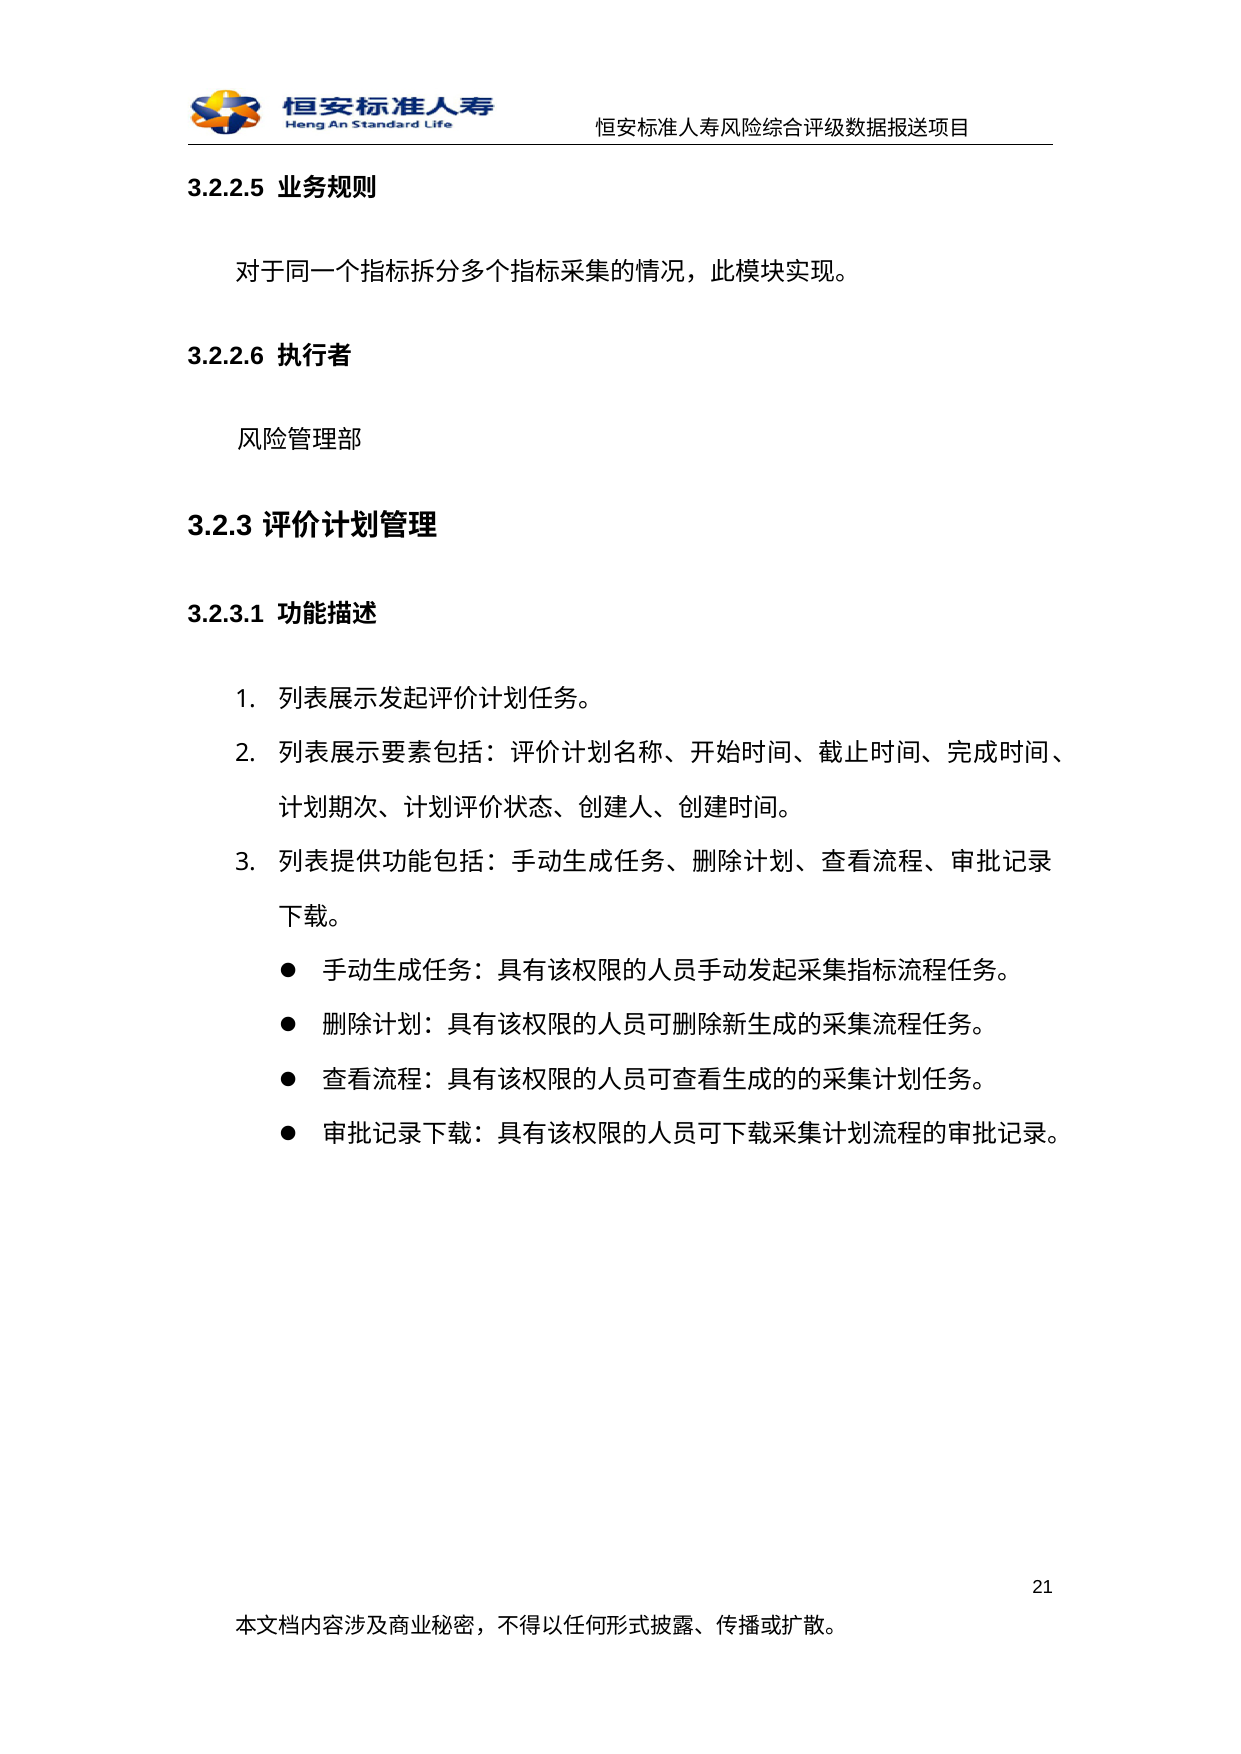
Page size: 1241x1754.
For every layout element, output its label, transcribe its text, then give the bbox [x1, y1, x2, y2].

text 风险管理部 [187, 420, 1053, 456]
list 删除计划：具有该权限的人员可删除新生成的采集流程任务。 [278, 1005, 1053, 1041]
list 审批记录下载：具有该权限的人员可下载采集计划流程的审批记录。 [278, 1113, 1053, 1150]
subtitle 评价计划管理 [187, 501, 1053, 544]
list 列表展示要素包括：评价计划名称、开始时间、截止时间、完成时间、计划期次、计划评价状态、创建人、创建时间。 [235, 733, 1053, 823]
list 列表提供功能包括：手动生成任务、删除计划、查看流程、审批记录下载。 [235, 842, 1053, 932]
list 查看流程：具有该权限的人员可查看生成的的采集计划任务。 [278, 1059, 1053, 1095]
list 手动生成任务：具有该权限的人员手动发起采集指标流程任务。 [278, 950, 1053, 987]
text 对于同一个指标拆分多个指标采集的情况，此模块实现。 [187, 252, 1053, 288]
list 列表展示发起评价计划任务。 [235, 678, 1053, 715]
subtitle 执行者 [187, 335, 1053, 372]
subtitle 功能描述 [187, 594, 1053, 630]
subtitle 业务规则 [187, 167, 1053, 203]
picture [187, 88, 497, 136]
